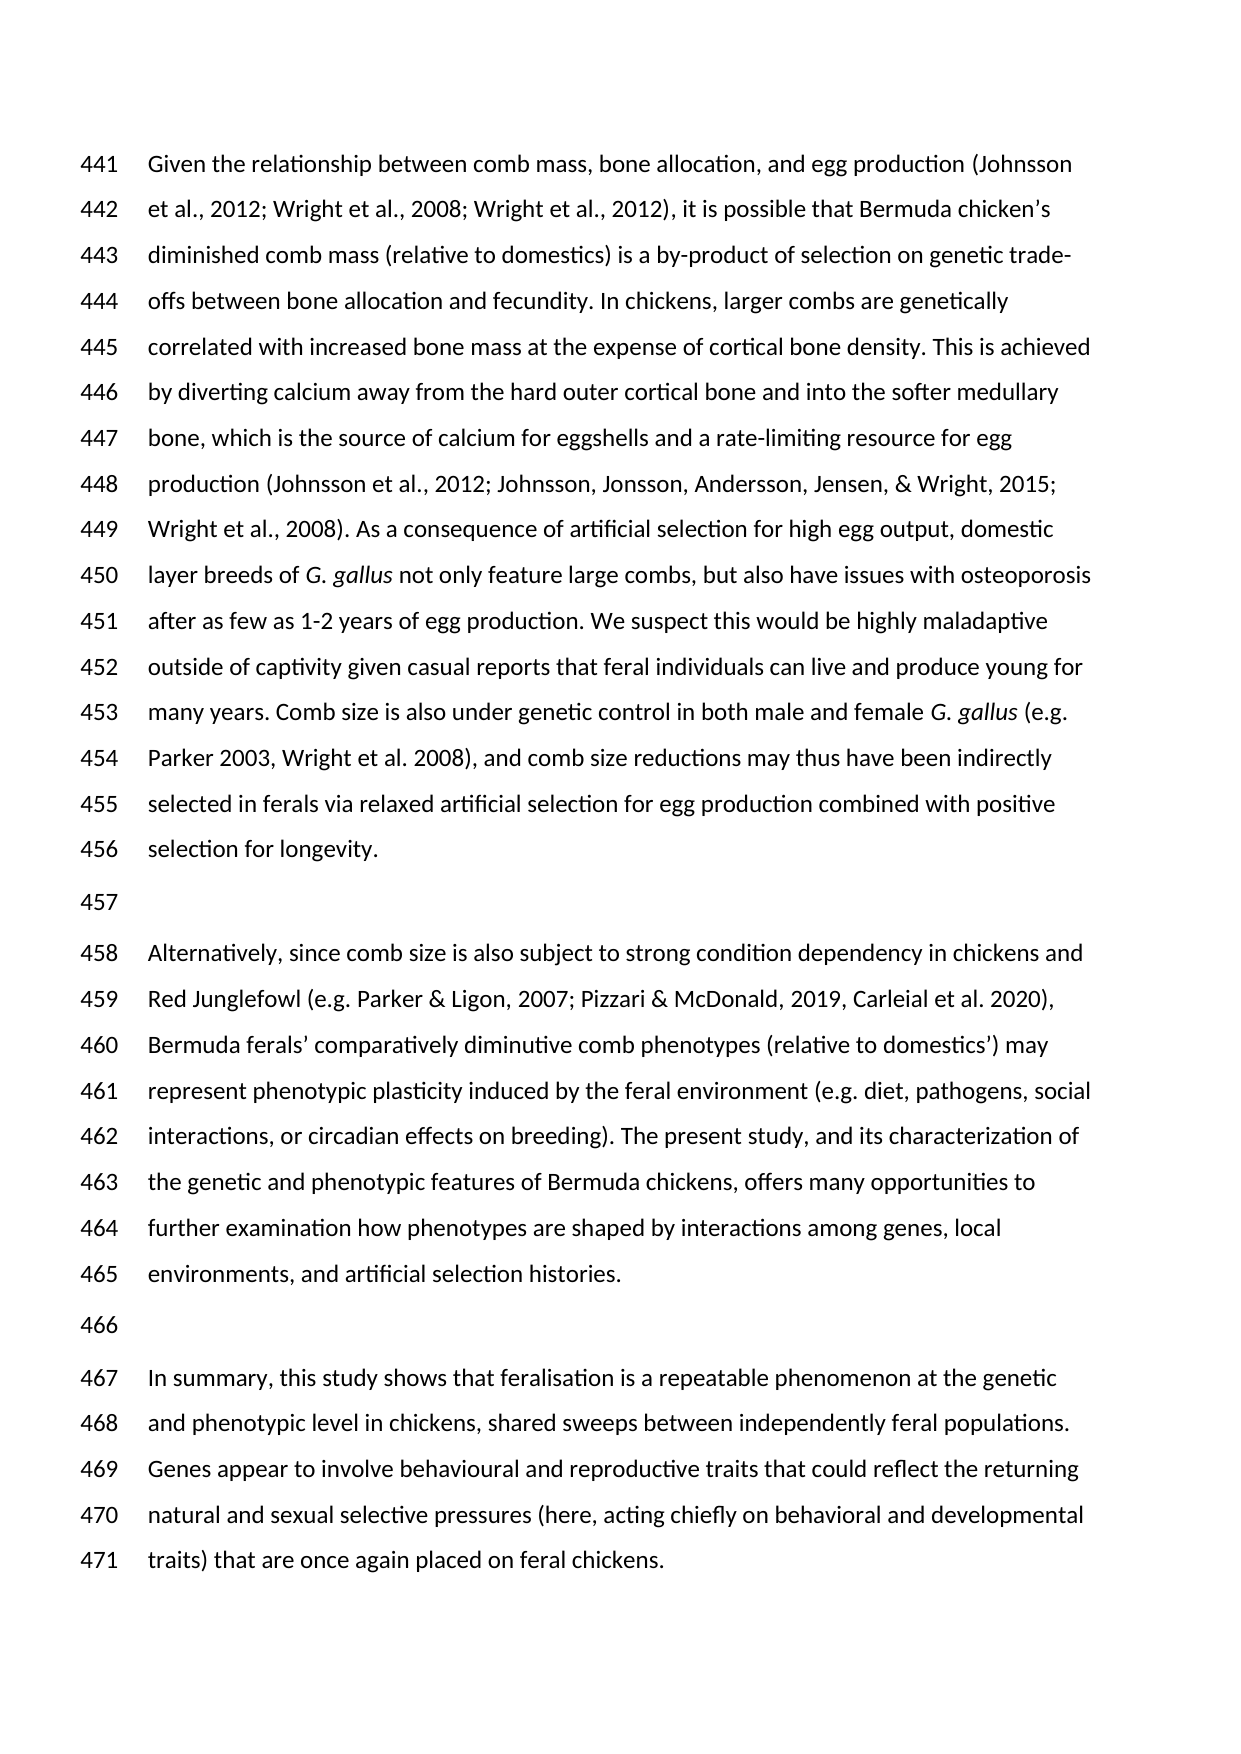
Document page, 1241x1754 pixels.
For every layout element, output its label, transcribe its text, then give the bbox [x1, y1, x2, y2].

text In summary, this study shows that feralisation is a repeatable phenomenon at the genetic and phenotypic level in chickens, shared sweeps between independently feral populations. Genes appear to involve behavioural and reproductive traits that could reflect the returning natural and sexual selective pressures (here, acting chiefly on behavioral and developmental traits) that are once again placed on feral chickens. [148, 1362, 1092, 1575]
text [148, 148, 1092, 864]
text Alternatively, since comb size is also subject to strong condition dependency in chickens and Red Junglefowl (e.g. Parker & Ligon, 2007; Pizzari & McDonald, 2019, Carleial et al. 2020), Bermuda ferals’ comparatively diminutive comb phenotypes (relative to domestics’) may represent phenotypic plasticity induced by the feral environment (e.g. diet, pathogens, social interactions, or circadian effects on breeding). The present study, and its characterization of the genetic and phenotypic features of Bermuda chickens, offers many opportunities to further examination how phenotypes are shaped by interactions among genes, local environments, and artificial selection histories. [148, 938, 1092, 1288]
